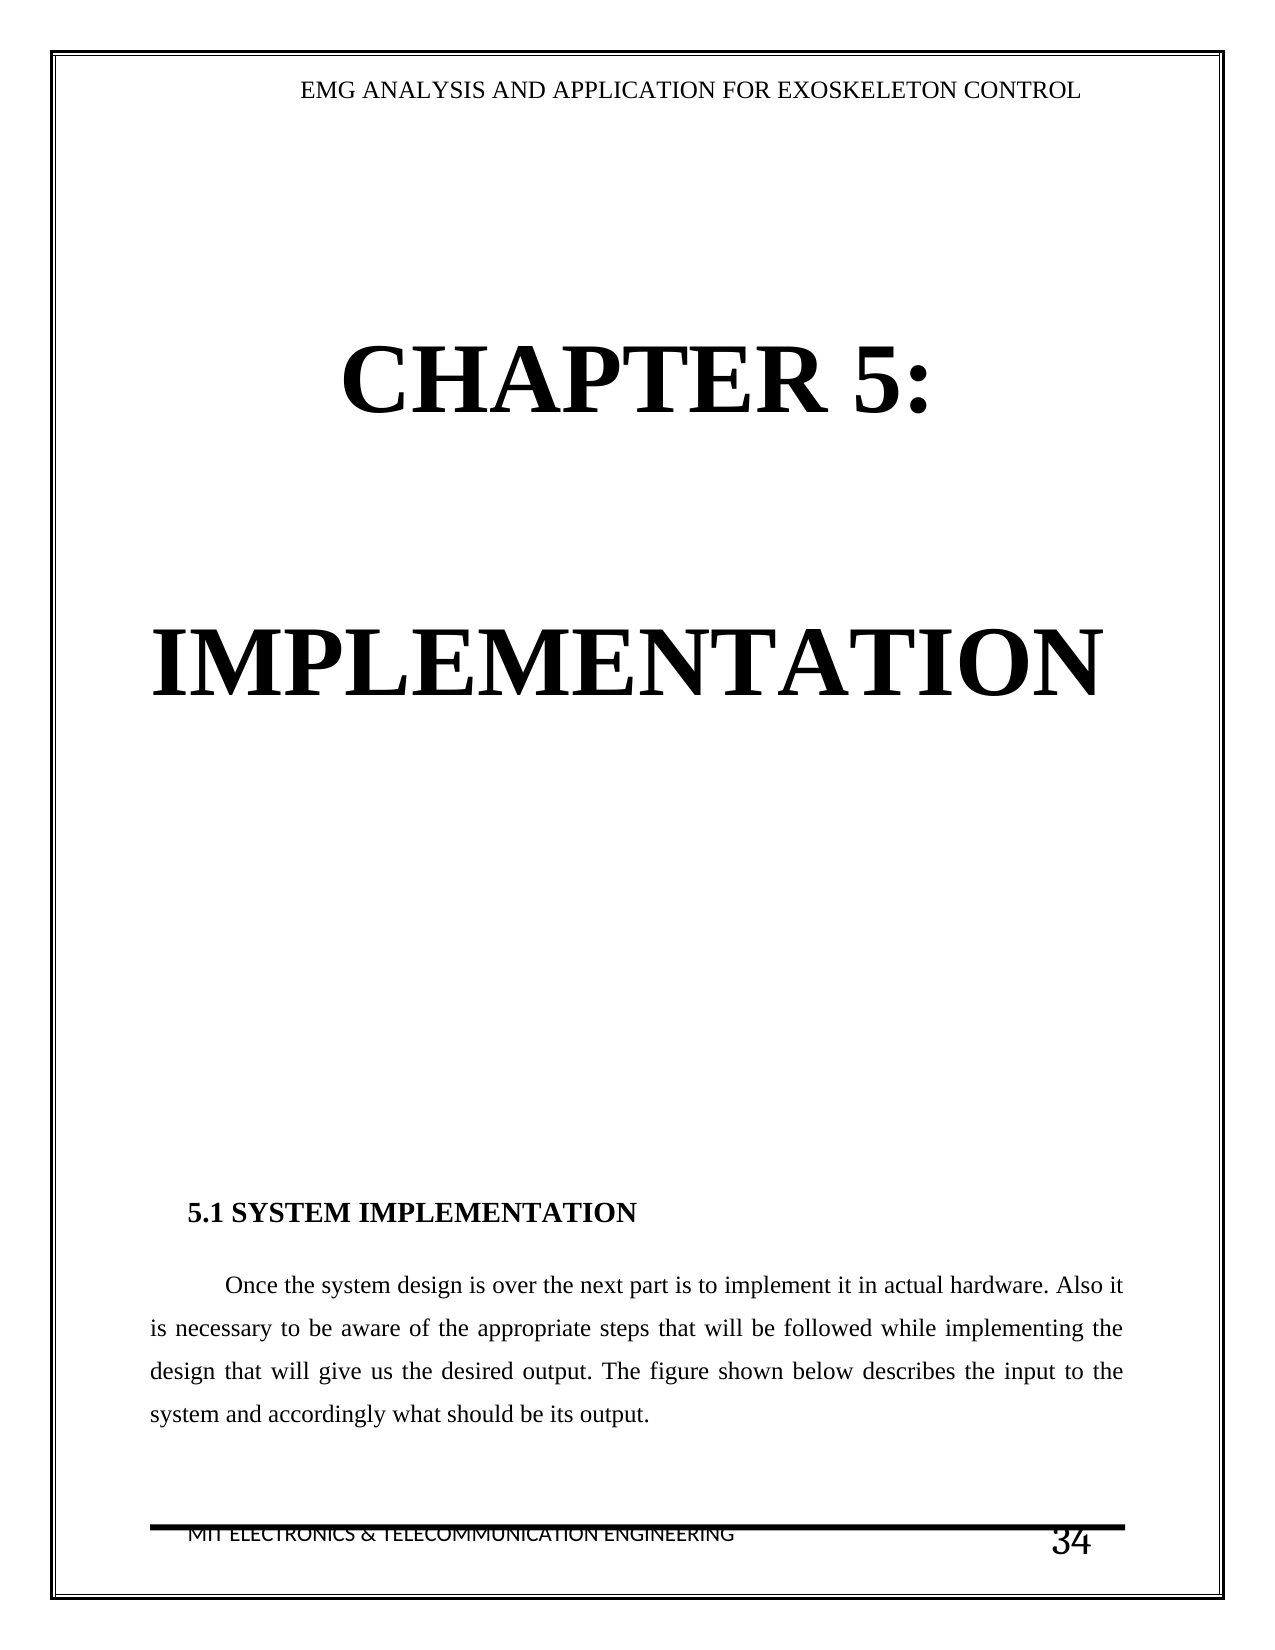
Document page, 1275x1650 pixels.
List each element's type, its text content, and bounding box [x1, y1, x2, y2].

text IMPLEMENTATION [150, 517, 1125, 717]
text 5.1 SYSTEM IMPLEMENTATION [150, 1195, 1125, 1228]
text Once the system design is over the next part is to implement it in actual hardware. Also it is necessary to be aware of the appropriate steps that will be followed while implementing the design that will give us the desired output. The figure shown below describes the input to the system and accordingly what should be its output. [150, 1270, 1125, 1428]
text CHAPTER 5: [150, 319, 1125, 434]
